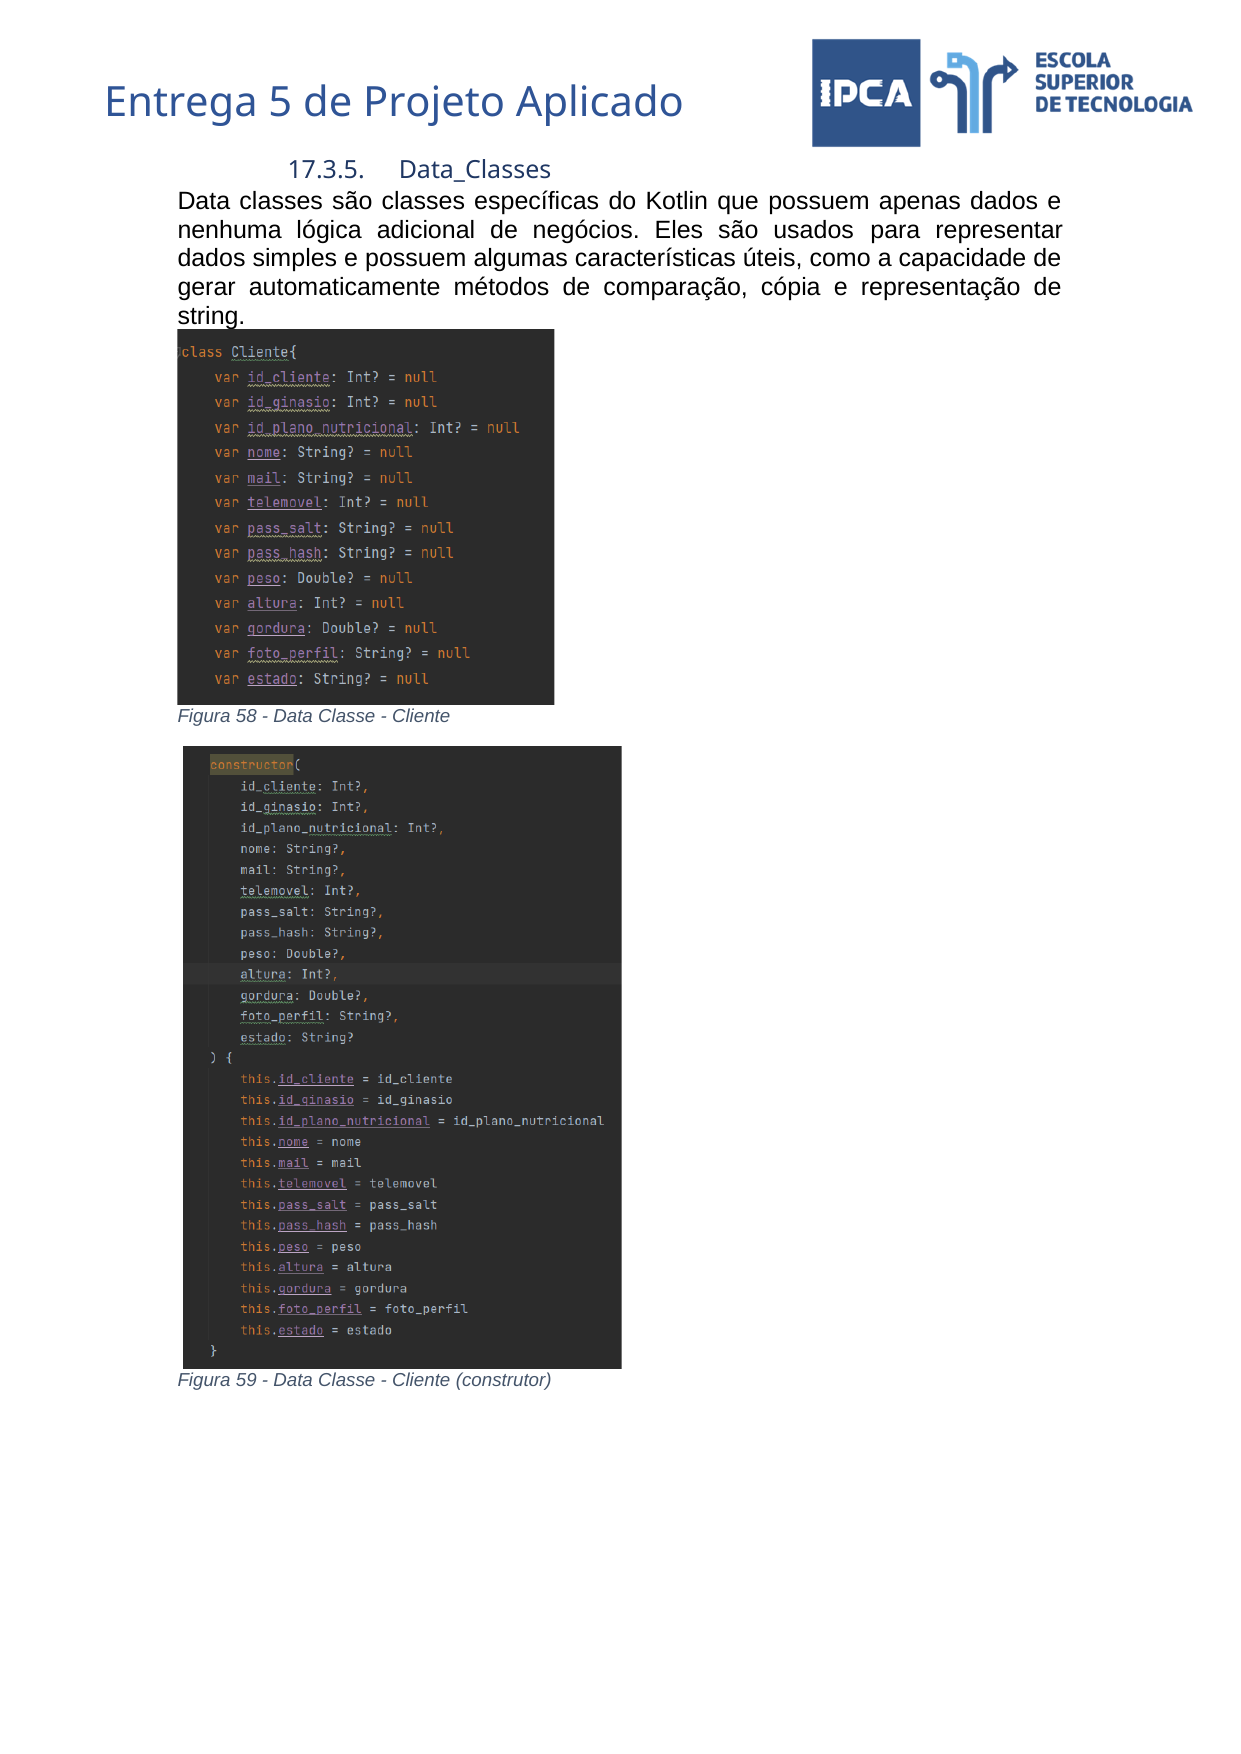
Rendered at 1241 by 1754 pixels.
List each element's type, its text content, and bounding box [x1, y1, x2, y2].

text Figura 59 - Data Classe - Cliente (construtor) [177, 1368, 1063, 1390]
text Data classes são classes específicas do Kotlin que possuem apenas dados e nenhuma lógica adicional de negócios. Eles são usados ​​para representar dados simples e possuem algumas características úteis, como a capacidade de gerar automaticamente métodos de comparação, cópia e representação de string. [177, 186, 1063, 329]
subtitle Data_Classes [287, 152, 1063, 186]
picture [183, 746, 622, 1369]
picture [177, 329, 555, 705]
picture [791, 0, 1213, 251]
